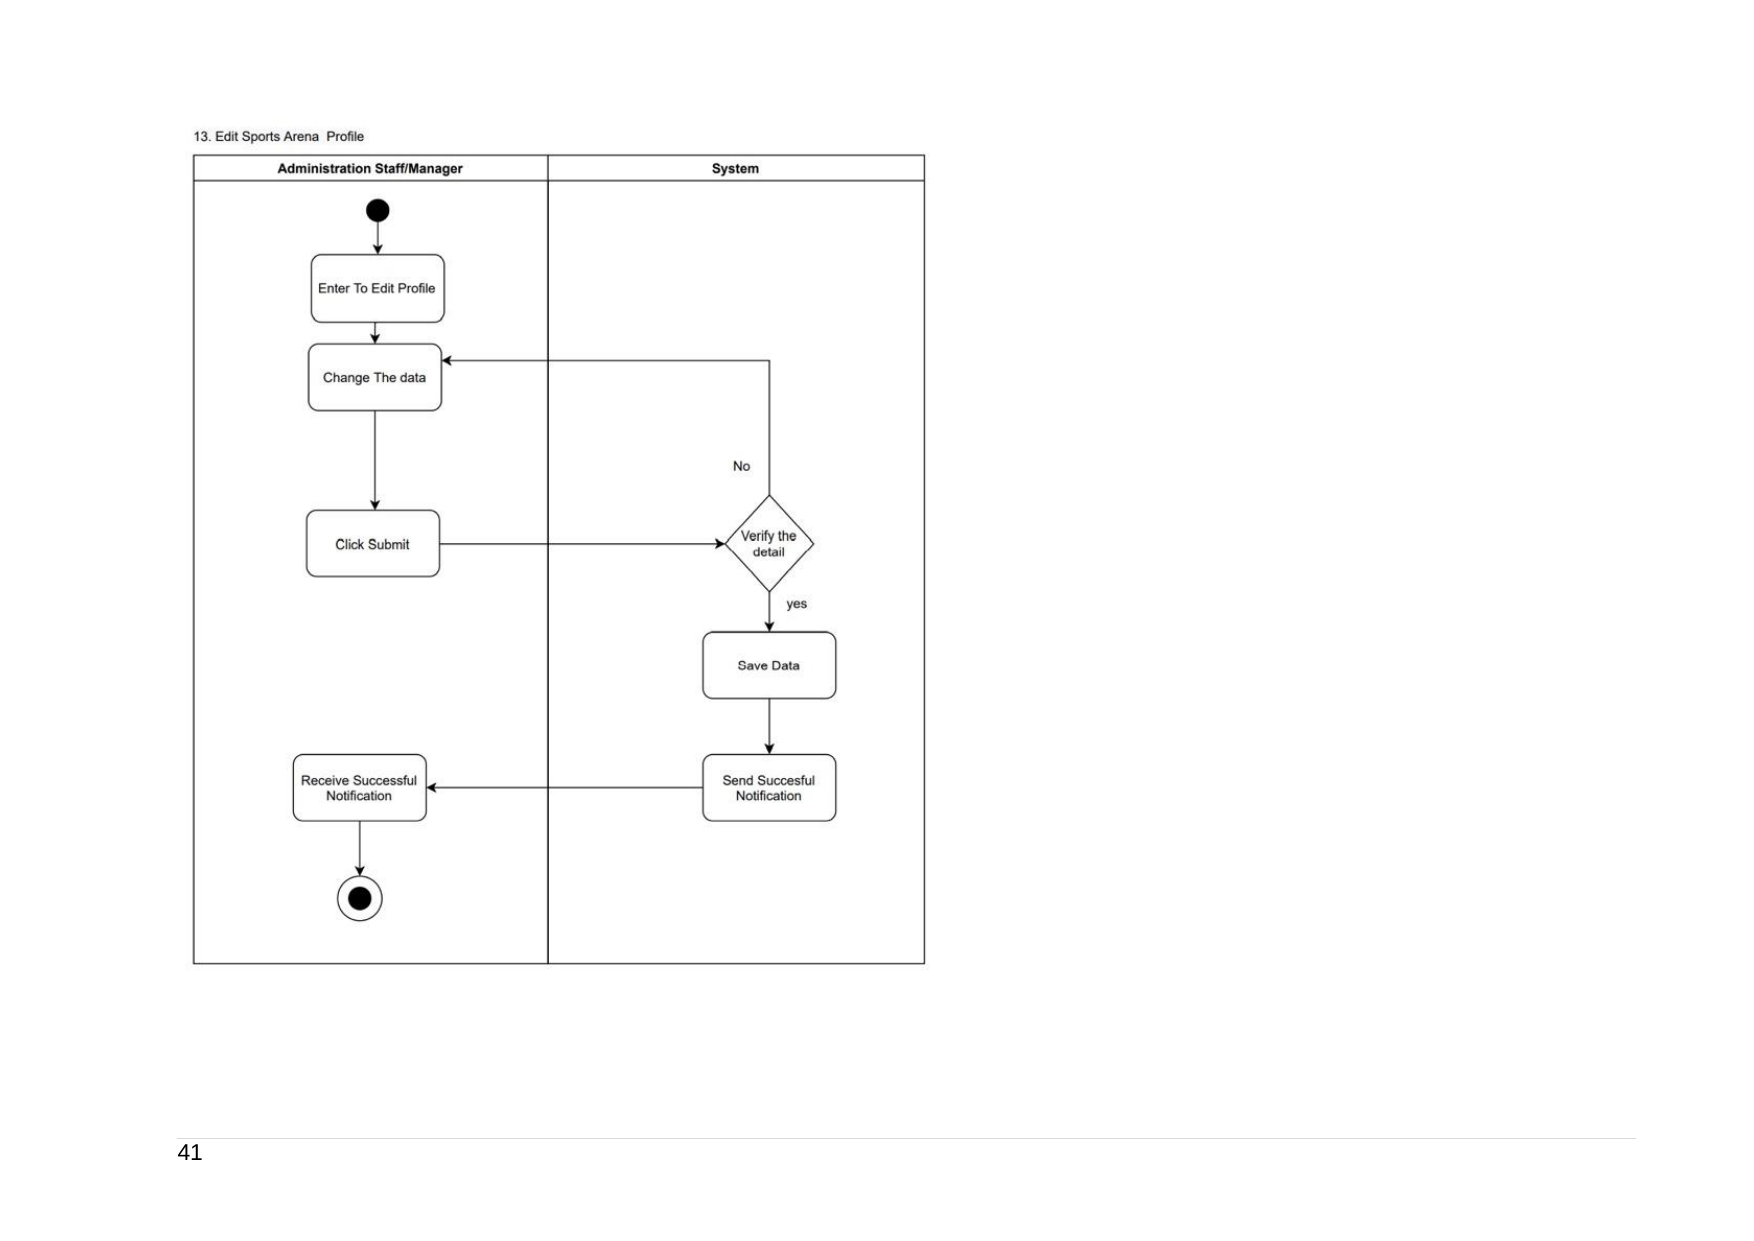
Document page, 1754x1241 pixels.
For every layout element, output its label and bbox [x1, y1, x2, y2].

picture [177, 118, 946, 989]
